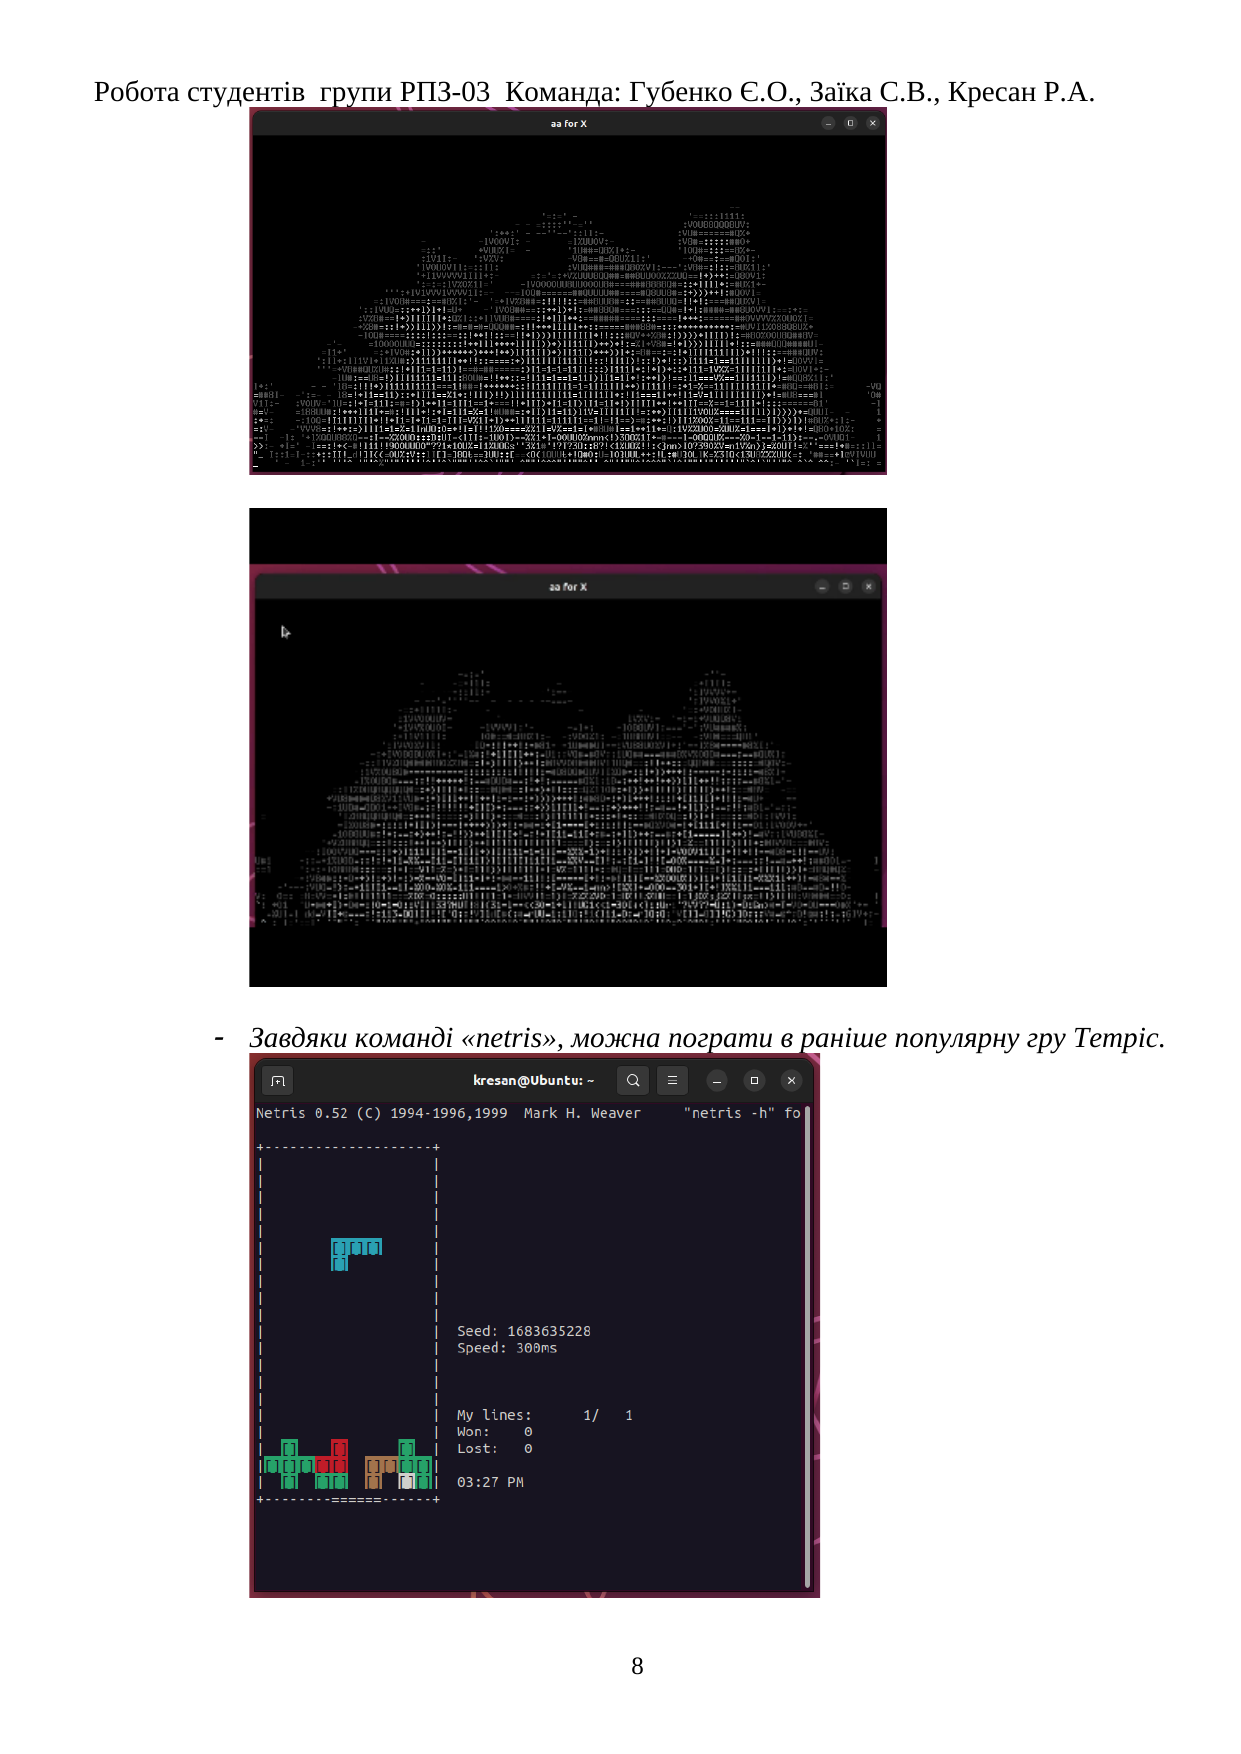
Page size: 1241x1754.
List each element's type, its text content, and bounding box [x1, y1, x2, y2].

picture [249, 508, 887, 987]
picture [249, 107, 887, 475]
picture [249, 1053, 820, 1598]
list Завдяки команді «netris», можна пограти в раніше популярну гру Тетріс. [212, 1020, 1181, 1054]
